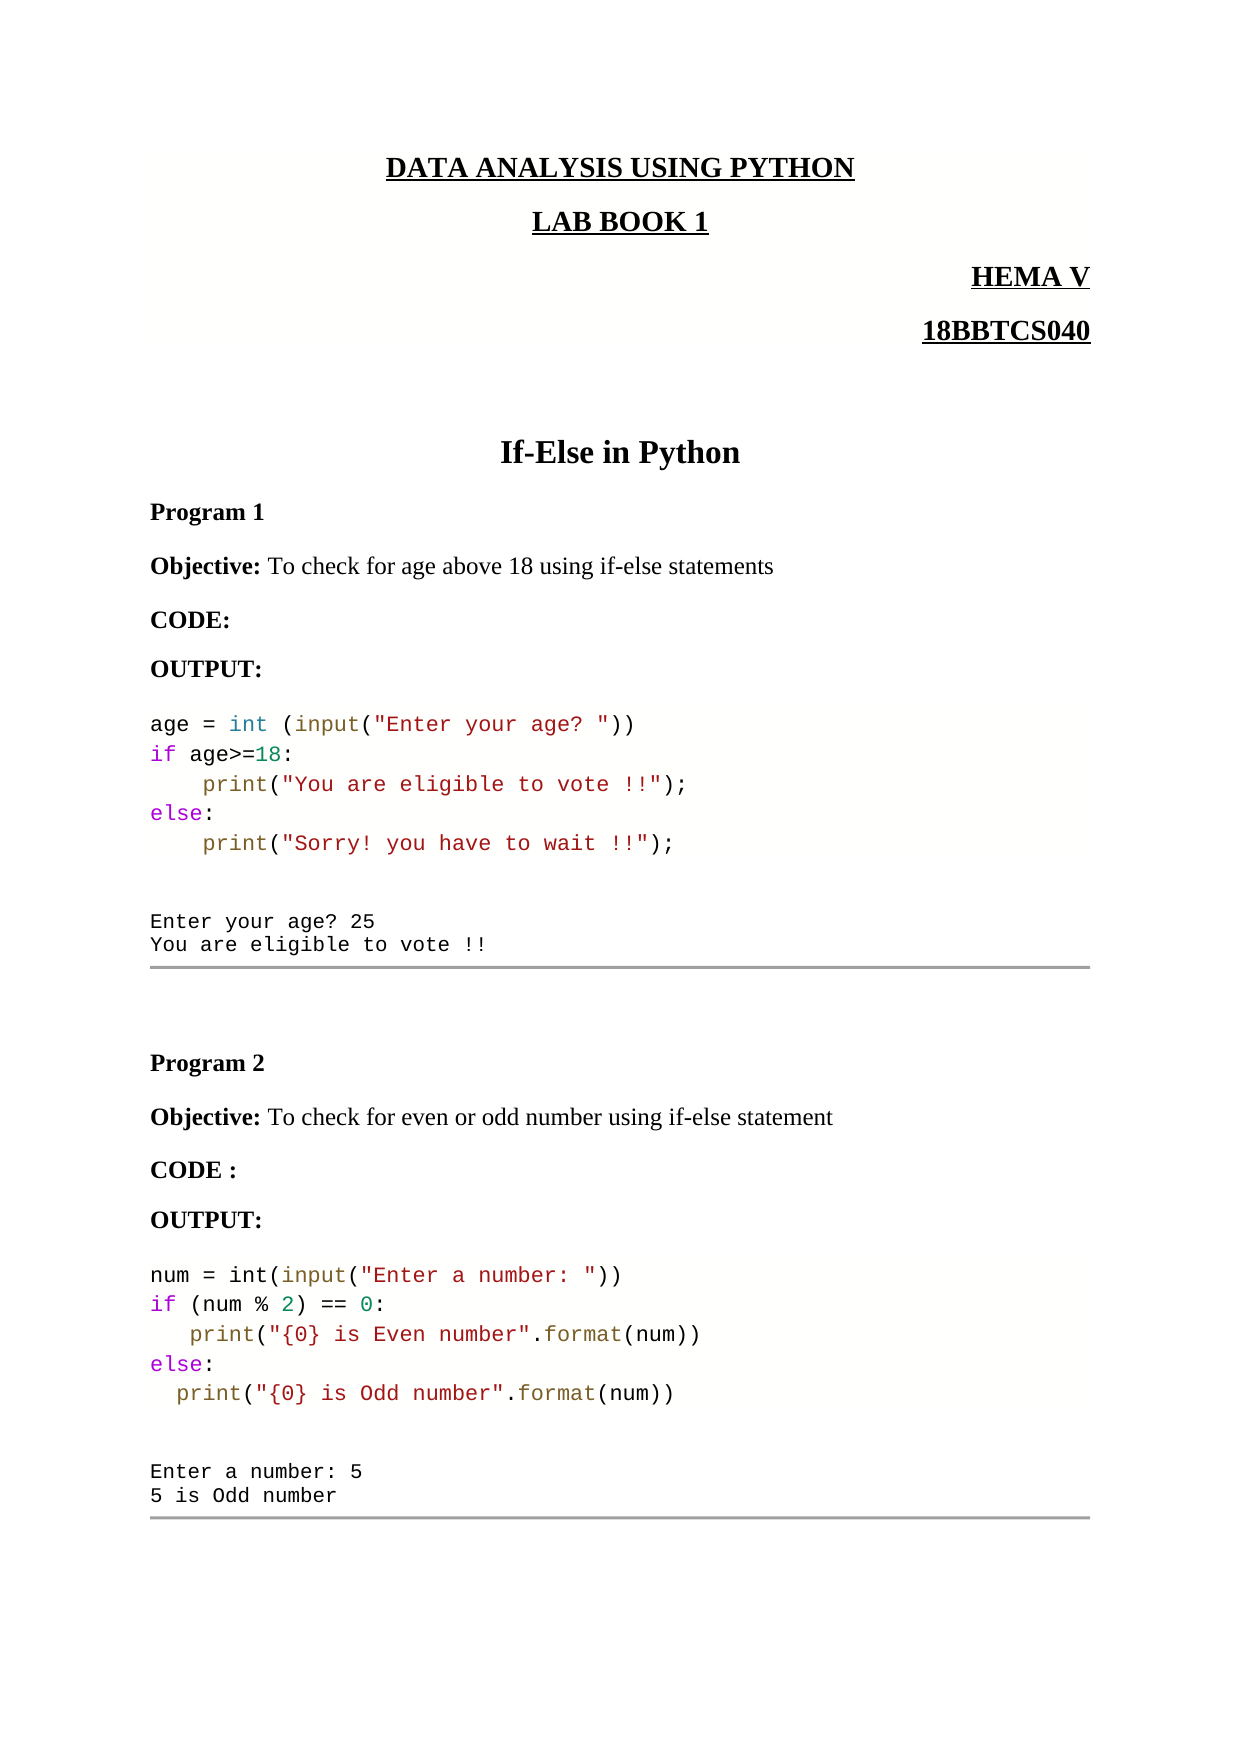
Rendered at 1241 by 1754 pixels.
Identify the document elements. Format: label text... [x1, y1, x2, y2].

text OUTPUT: [150, 1205, 1090, 1234]
text age = int (input("Enter your age? ")) [150, 708, 1090, 738]
text Enter your age? 25 [150, 911, 1090, 934]
text Objective: To check for even or odd number using if-else statement [150, 1102, 1090, 1130]
text Objective: To check for age above 18 using if-else statements [150, 551, 1090, 580]
text DATA ANALYSIS USING PYTHON [150, 150, 1090, 183]
text print("Sorry! you have to wait !!"); [150, 827, 1090, 857]
text LAB BOOK 1 [150, 204, 1090, 238]
text 5 is Odd number [150, 1485, 1090, 1508]
text 18BBTCS040 [150, 313, 1090, 347]
text CODE: [150, 605, 1090, 634]
text Enter a number: 5 [150, 1461, 1090, 1485]
text HEMA V [150, 259, 1090, 292]
text print("{0} is Even number".format(num)) [150, 1318, 1090, 1348]
text print("You are eligible to vote !!"); [150, 768, 1090, 797]
text num = int(input("Enter a number: ")) [150, 1259, 1090, 1288]
text If-Else in Python [150, 432, 1090, 471]
text else: [150, 1348, 1090, 1378]
text else: [150, 797, 1090, 827]
text Program 2 [150, 1048, 1090, 1076]
text if (num % 2) == 0: [150, 1288, 1090, 1318]
text print("{0} is Odd number".format(num)) [150, 1378, 1090, 1407]
text CODE : [150, 1155, 1090, 1184]
text if age>=18: [150, 738, 1090, 768]
text Program 1 [150, 497, 1090, 526]
text OUTPUT: [150, 654, 1090, 683]
text You are eligible to vote !! [150, 934, 1090, 958]
